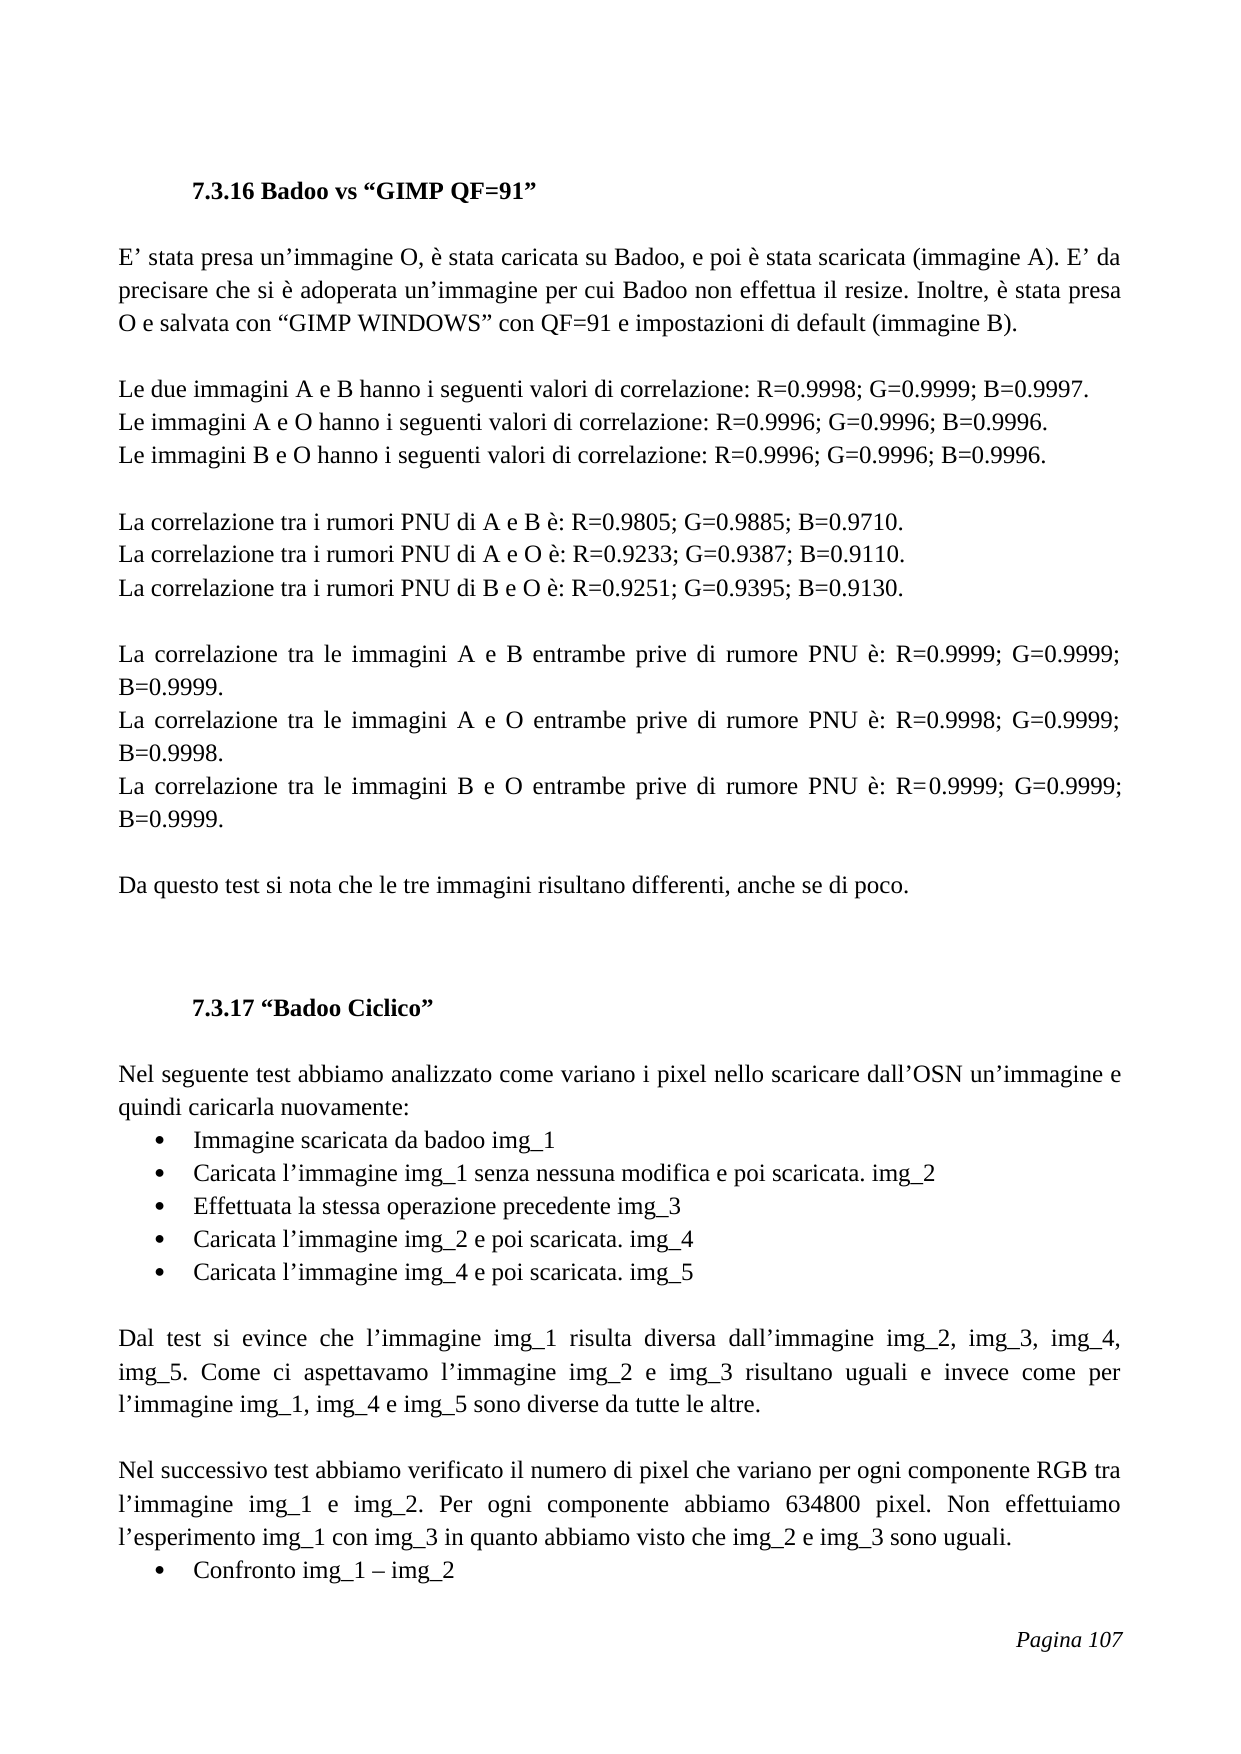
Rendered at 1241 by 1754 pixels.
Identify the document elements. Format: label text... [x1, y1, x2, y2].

text La correlazione tra i rumori PNU di A e B è: R=0.9805; G=0.9885; B=0.9710. [118, 507, 1122, 535]
list Caricata l’immagine img_2 e poi scaricata. img_4 [156, 1224, 1122, 1253]
text 7.3.17 “Badoo Ciclico” [192, 993, 1122, 1022]
text La correlazione tra le immagini A e O entrambe prive di rumore PNU è: R=0.9998; G=0.9999; B=0.9998. [118, 705, 1122, 766]
text La correlazione tra le immagini B e O entrambe prive di rumore PNU è: R=0.9999; G=0.9999; B=0.9999. [118, 771, 1122, 832]
text Le immagini B e O hanno i seguenti valori di correlazione: R=0.9996; G=0.9996; B=0.9996. [118, 441, 1122, 469]
list Effettuata la stessa operazione precedente img_3 [156, 1191, 1122, 1220]
text Da questo test si nota che le tre immagini risultano differenti, anche se di poco. [118, 870, 1122, 898]
list Confronto img_1 – img_2 [156, 1555, 1122, 1583]
list Caricata l’immagine img_1 senza nessuna modifica e poi scaricata. img_2 [156, 1158, 1122, 1187]
text Le due immagini A e B hanno i seguenti valori di correlazione: R=0.9998; G=0.9999; B=0.9997. [118, 374, 1122, 403]
text Nel successivo test abbiamo verificato il numero di pixel che variano per ogni componente RGB tra l’immagine img_1 e img_2. Per ogni componente abbiamo 634800 pixel. Non effettuiamo l’esperimento img_1 con img_3 in quanto abbiamo visto che img_2 e img_3 sono uguali. [118, 1456, 1122, 1550]
text La correlazione tra i rumori PNU di B e O è: R=0.9251; G=0.9395; B=0.9130. [118, 573, 1122, 601]
text La correlazione tra le immagini A e B entrambe prive di rumore PNU è: R=0.9999; G=0.9999; B=0.9999. [118, 639, 1122, 700]
list Immagine scaricata da badoo img_1 [156, 1125, 1122, 1154]
list Caricata l’immagine img_4 e poi scaricata. img_5 [156, 1257, 1122, 1286]
text Le immagini A e O hanno i seguenti valori di correlazione: R=0.9996; G=0.9996; B=0.9996. [118, 407, 1122, 436]
text Dal test si evince che l’immagine img_1 risulta diversa dall’immagine img_2, img_3, img_4, img_5. Come ci aspettavamo l’immagine img_2 e img_3 risultano uguali e invece come per l’immagine img_1, img_4 e img_5 sono diverse da tutte le altre. [118, 1323, 1122, 1418]
text La correlazione tra i rumori PNU di A e O è: R=0.9233; G=0.9387; B=0.9110. [118, 539, 1122, 568]
text E’ stata presa un’immagine O, è stata caricata su Badoo, e poi è stata scaricata (immagine A). E’ da precisare che si è adoperata un’immagine per cui Badoo non effettua il resize. Inoltre, è stata presa O e salvata con “GIMP WINDOWS” con QF=91 e impostazioni di default (immagine B). [118, 242, 1122, 337]
text 7.3.16 Badoo vs “GIMP QF=91” [192, 176, 1122, 205]
text Nel seguente test abbiamo analizzato come variano i pixel nello scaricare dall’OSN un’immagine e quindi caricarla nuovamente: [118, 1059, 1122, 1121]
